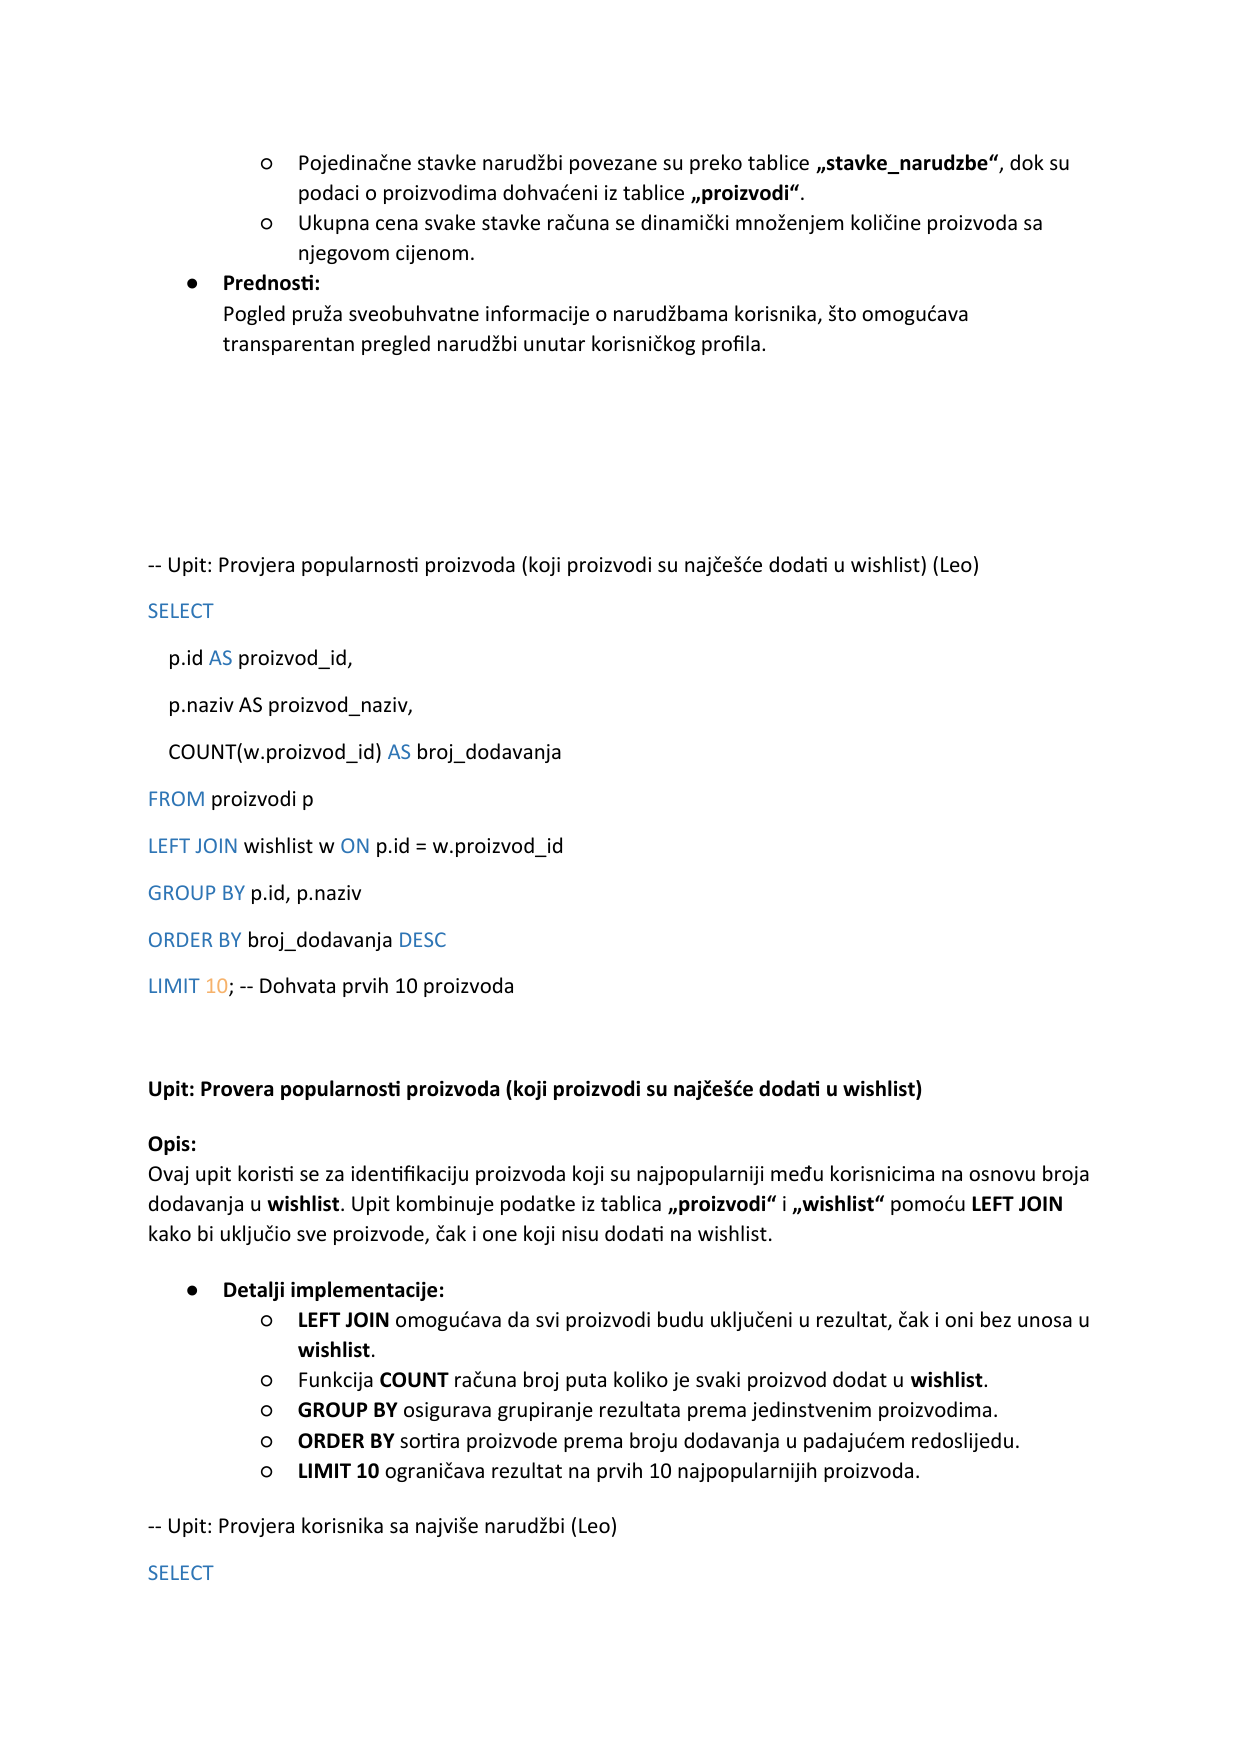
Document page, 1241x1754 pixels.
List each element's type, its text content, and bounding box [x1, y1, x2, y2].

list Detalji implementacije: [185, 1275, 1093, 1303]
list ORDER BY sortira proizvode prema broju dodavanja u padajućem redoslijedu. [260, 1426, 1093, 1454]
list GROUP BY osigurava grupiranje rezultata prema jedinstvenim proizvodima. [260, 1396, 1093, 1423]
list Pojedinačne stavke narudžbi povezane su preko tablice „stavke_narudzbe“, dok su podaci o proizvodima dohvaćeni iz tablice „proizvodi“. [260, 148, 1093, 206]
text GROUP BY p.id, p.naziv [148, 878, 1093, 906]
list Funkcija COUNT računa broj puta koliko je svaki proizvod dodat u wishlist. [260, 1365, 1093, 1393]
text -- Upit: Provjera korisnika sa najviše narudžbi (Leo) [148, 1511, 1093, 1539]
list LEFT JOIN omogućava da svi proizvodi budu uključeni u rezultat, čak i oni bez unosa u wishlist. [260, 1305, 1093, 1363]
text LEFT JOIN wishlist w ON p.id = w.proizvod_id [148, 831, 1093, 859]
text Opis: Ovaj upit koristi se za identifikaciju proizvoda koji su najpopularniji među korisnicima na osnovu broja dodavanja u wishlist. Upit kombinuje podatke iz tablica „proizvodi“ i „wishlist“ pomoću LEFT JOIN kako bi uključio sve proizvode, čak i one koji nisu dodati na wishlist. [148, 1129, 1093, 1247]
text ORDER BY broj_dodavanja DESC [148, 925, 1093, 953]
text FROM proizvodi p [148, 784, 1093, 812]
text -- Upit: Provjera popularnosti proizvoda (koji proizvodi su najčešće dodati u wishlist) (Leo) [148, 550, 1093, 578]
text p.naziv AS proizvod_naziv, [148, 690, 1093, 718]
text SELECT [148, 597, 1093, 624]
text COUNT(w.proizvod_id) AS broj_dodavanja [148, 737, 1093, 765]
text p.id AS proizvod_id, [148, 643, 1093, 671]
list Prednosti: Pogled pruža sveobuhvatne informacije o narudžbama korisnika, što omogućava transparentan pregled narudžbi unutar korisničkog profila. [185, 268, 1093, 357]
text LIMIT 10; -- Dohvata prvih 10 proizvoda [148, 972, 1093, 999]
text Upit: Provera popularnosti proizvoda (koji proizvodi su najčešće dodati u wishlist) [148, 1074, 1093, 1102]
list Ukupna cena svake stavke računa se dinamički množenjem količine proizvoda sa njegovom cijenom. [260, 208, 1093, 266]
list LIMIT 10 ograničava rezultat na prvih 10 najpopularnijih proizvoda. [260, 1456, 1093, 1484]
text SELECT [148, 1558, 1093, 1586]
